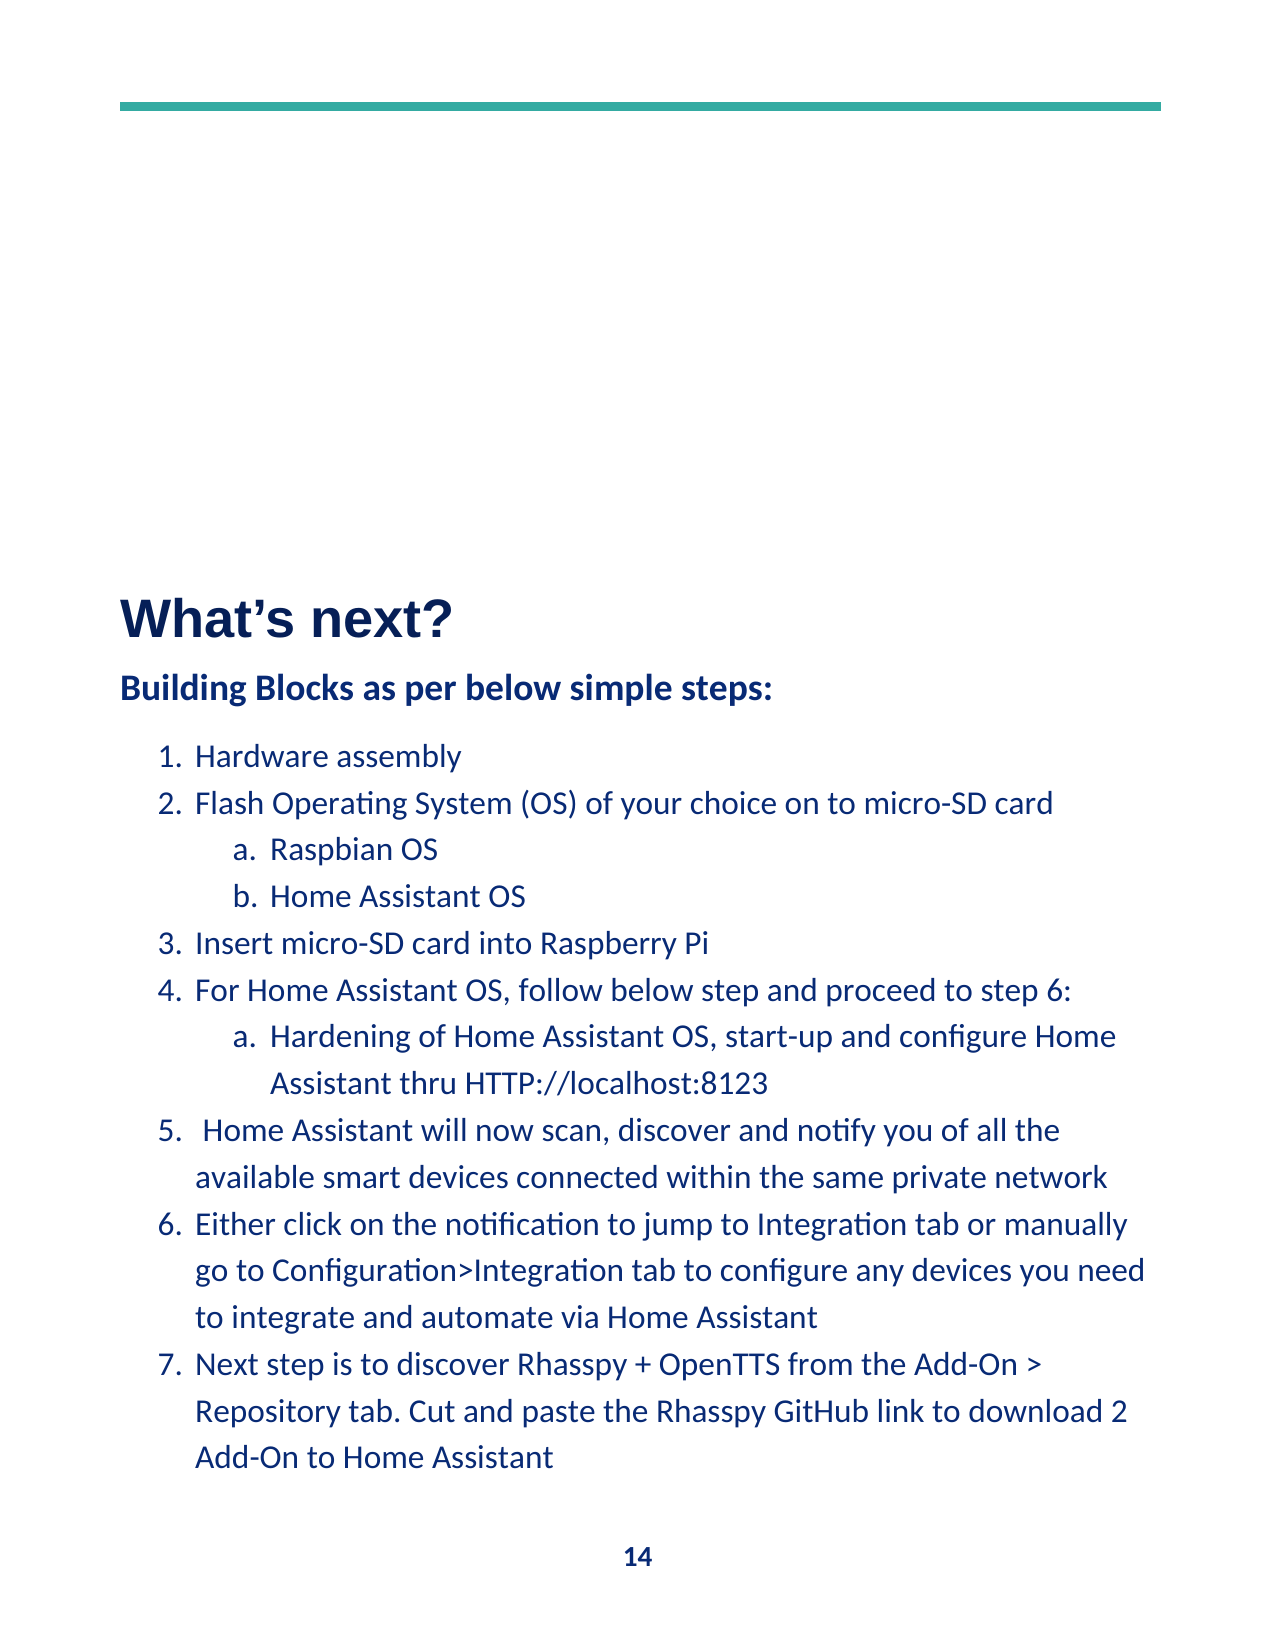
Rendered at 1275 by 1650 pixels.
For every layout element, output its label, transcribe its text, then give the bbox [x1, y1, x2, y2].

list Home Assistant will now scan, discover and notify you of all the available smart devices connected within the same private network [157, 1109, 1155, 1197]
list Hardware assembly [157, 735, 1155, 776]
list Home Assistant OS [232, 875, 1155, 916]
list Either click on the notification to jump to Integration tab or manually go to Configuration>Integration tab to configure any devices you need to integrate and automate via Home Assistant [157, 1203, 1155, 1337]
list Raspbian OS [232, 828, 1155, 869]
list Next step is to discover Rhasspy + OpenTTS from the Add-On > Repository tab. Cut and paste the Rhasspy GitHub link to download 2 Add-On to Home Assistant [157, 1343, 1155, 1477]
list Hardening of Home Assistant OS, start-up and configure Home Assistant thru HTTP://localhost:8123 [232, 1016, 1155, 1103]
list Insert micro-SD card into Raspberry Pi [157, 922, 1155, 963]
text What’s next? [120, 586, 1155, 648]
list Flash Operating System (OS) of your choice on to micro-SD card [157, 782, 1155, 822]
list For Home Assistant OS, follow below step and proceed to step 6: [157, 969, 1155, 1009]
subtitle Building Blocks as per below simple steps: [120, 664, 1155, 710]
